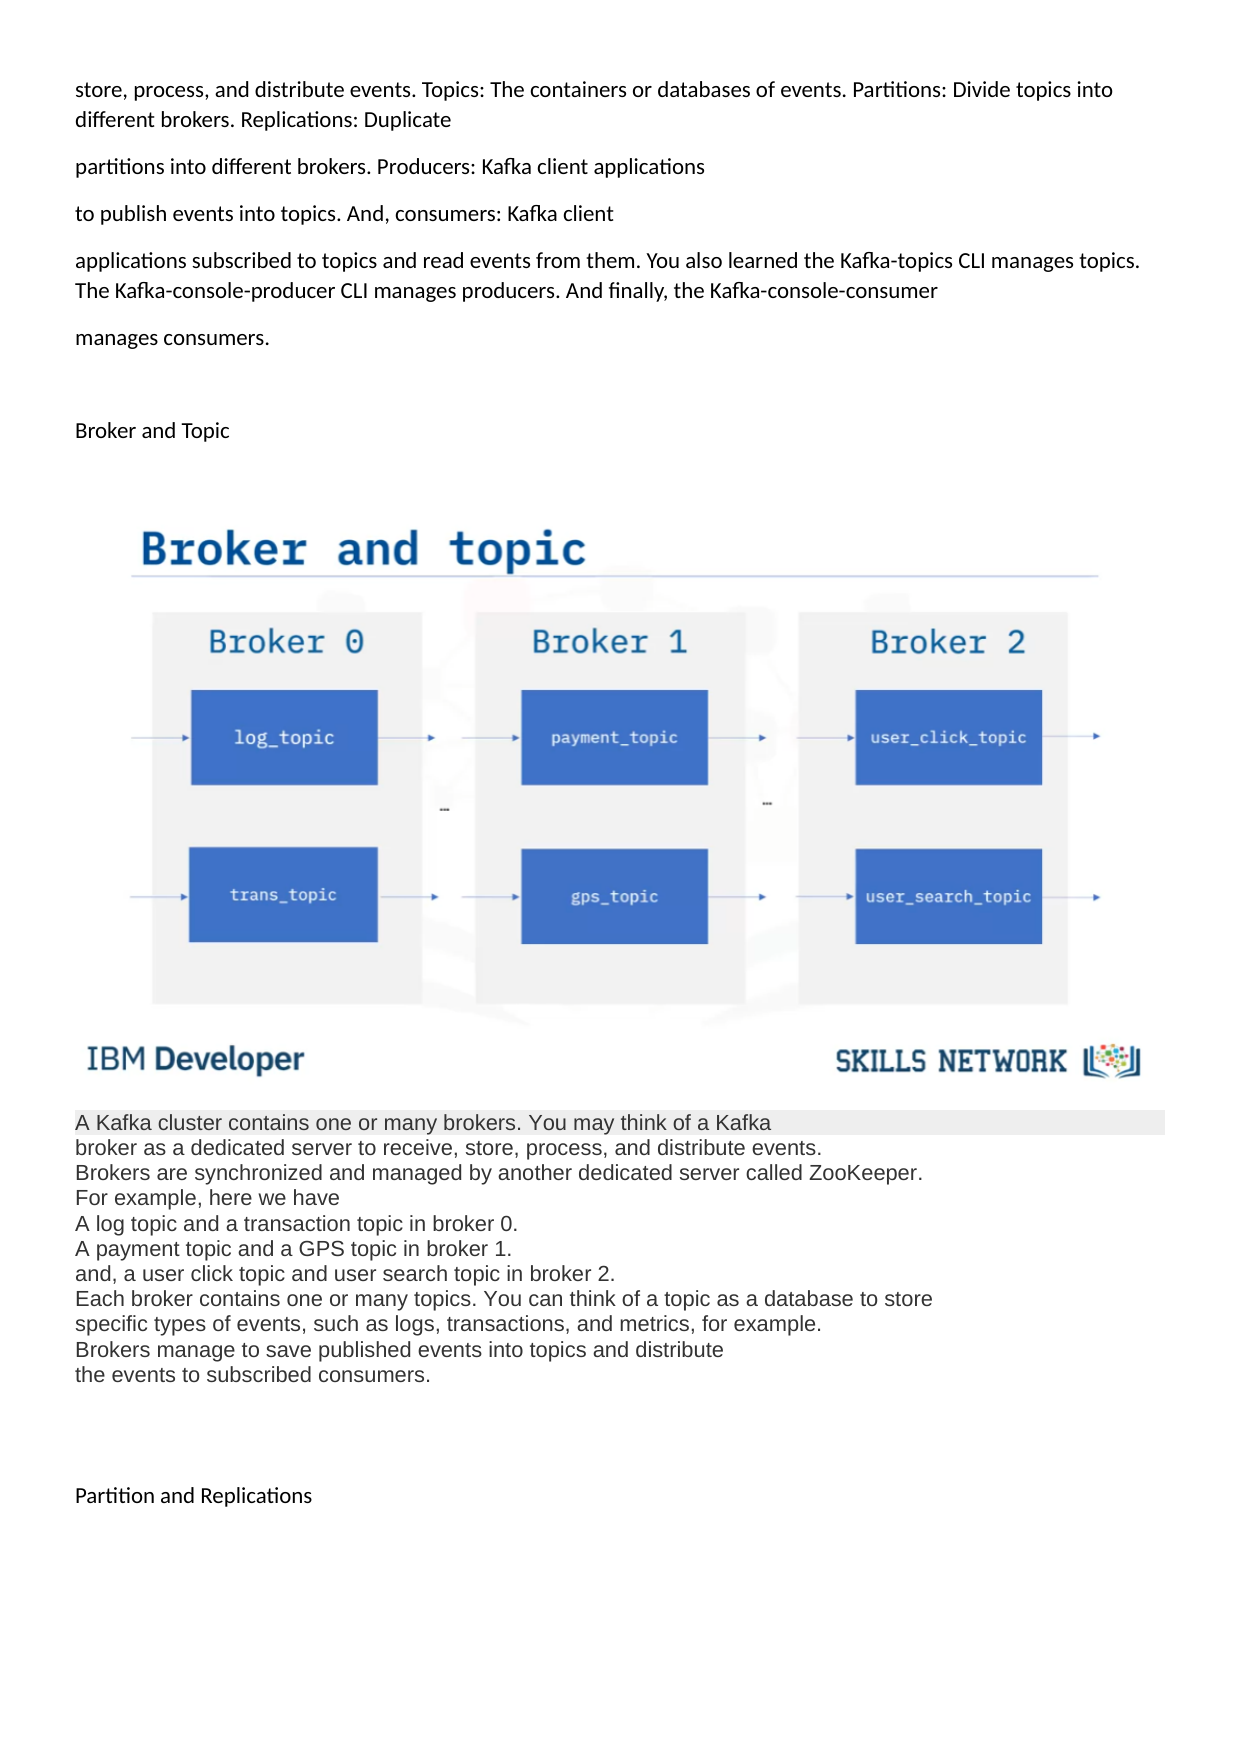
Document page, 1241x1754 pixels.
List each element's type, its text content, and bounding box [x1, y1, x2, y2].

text applications subscribed to topics and read events from them. You also learned the Kafka-topics CLI manages topics. The Kafka-console-producer CLI manages producers. And finally, the Kafka-console-consumer [75, 246, 1165, 304]
text Brokers manage to save published events into topics and distribute [75, 1337, 1165, 1362]
text Partition and Replications [75, 1481, 1165, 1509]
text the events to subscribed consumers. [75, 1362, 1165, 1387]
text A Kafka cluster contains one or many brokers. You may think of a Kafka [75, 1110, 1165, 1135]
text Broker and Topic [75, 417, 1165, 445]
text to publish events into topics. And, consumers: Kafka client [75, 199, 1165, 227]
text manages consumers. [75, 323, 1165, 351]
text Brokers are synchronized and managed by another dedicated server called ZooKeeper. [75, 1160, 1165, 1185]
text store, process, and distribute events. Topics: The containers or databases of events. Partitions: Divide topics into different brokers. Replications: Duplicate [75, 75, 1165, 133]
picture [75, 463, 1166, 1091]
text broker as a dedicated server to receive, store, process, and distribute events. [75, 1135, 1165, 1160]
text For example, here we have [75, 1185, 1165, 1211]
text Each broker contains one or many topics. You can think of a topic as a database to store [75, 1286, 1165, 1311]
text A log topic and a transaction topic in broker 0. [75, 1211, 1165, 1236]
text partitions into different brokers. Producers: Kafka client applications [75, 152, 1165, 180]
text A payment topic and a GPS topic in broker 1. [75, 1236, 1165, 1261]
text and, a user click topic and user search topic in broker 2. [75, 1261, 1165, 1286]
text specific types of events, such as logs, transactions, and metrics, for example. [75, 1311, 1165, 1337]
